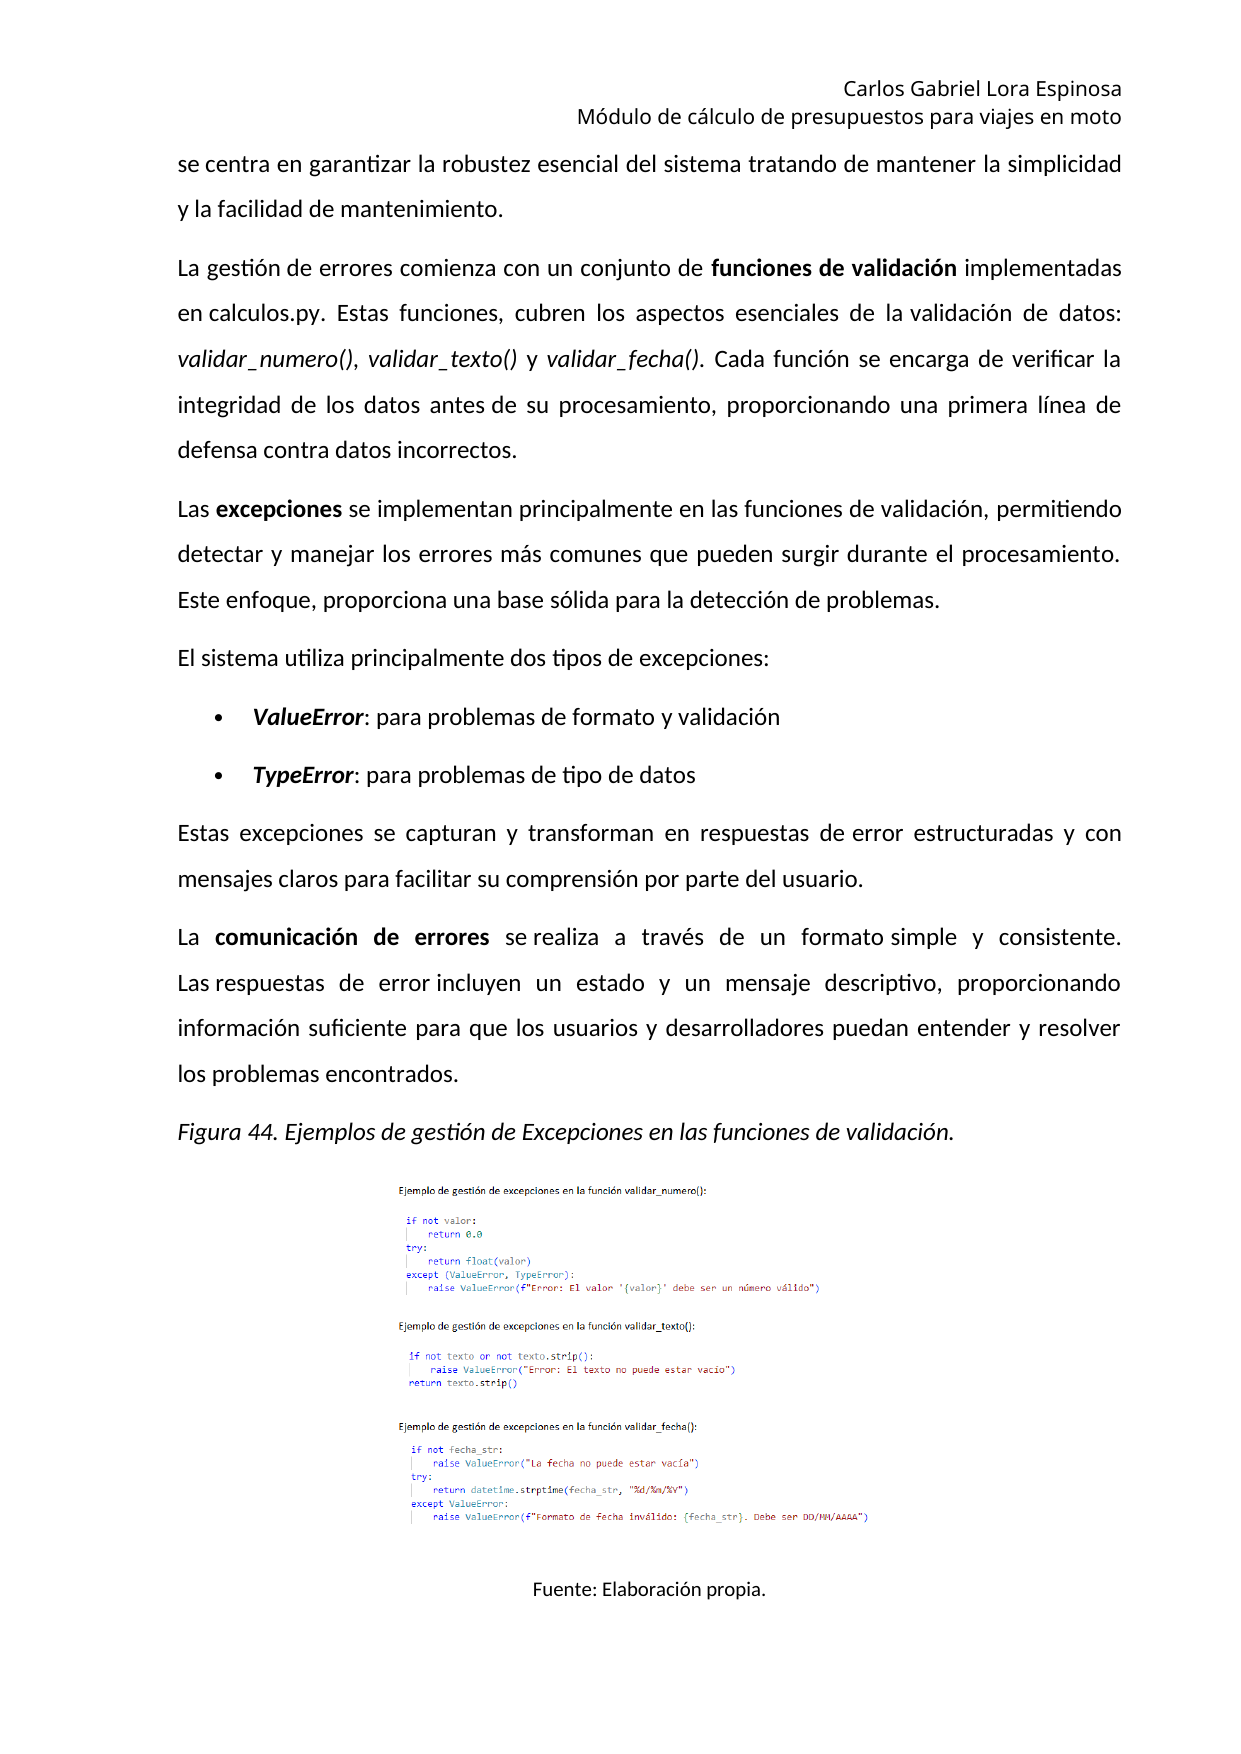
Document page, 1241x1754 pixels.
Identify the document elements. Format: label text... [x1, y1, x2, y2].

list ValueError: para problemas de formato y validación [215, 701, 1122, 731]
text El sistema utiliza principalmente dos tipos de excepciones: [177, 642, 1122, 673]
text Estas excepciones se capturan y transforman en respuestas de error estructuradas y con mensajes claros para facilitar su comprensión por parte del usuario. [177, 817, 1122, 893]
text La comunicación de errores se realiza a través de un formato simple y consistente. Las respuestas de error incluyen un estado y un mensaje descriptivo, proporcionando información suficiente para que los usuarios y desarrolladores puedan entender y resolver los problemas encontrados. [177, 921, 1122, 1089]
list TypeError: para problemas de tipo de datos [215, 759, 1122, 789]
text Las excepciones se implementan principalmente en las funciones de validación, permitiendo detectar y manejar los errores más comunes que pueden surgir durante el procesamiento. Este enfoque, proporciona una base sólida para la detección de problemas. [177, 493, 1122, 615]
text La gestión de errores comienza con un conjunto de funciones de validación implementadas en calculos.py. Estas funciones, cubren los aspectos esenciales de la validación de datos: validar_numero(), validar_texto() y validar_fecha(). Cada función se encarga de verificar la integridad de los datos antes de su procesamiento, proporcionando una primera línea de defensa contra datos incorrectos. [177, 252, 1122, 465]
picture [393, 1174, 906, 1549]
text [177, 148, 1122, 224]
text Fuente: Elaboración propia. [177, 1577, 1122, 1602]
